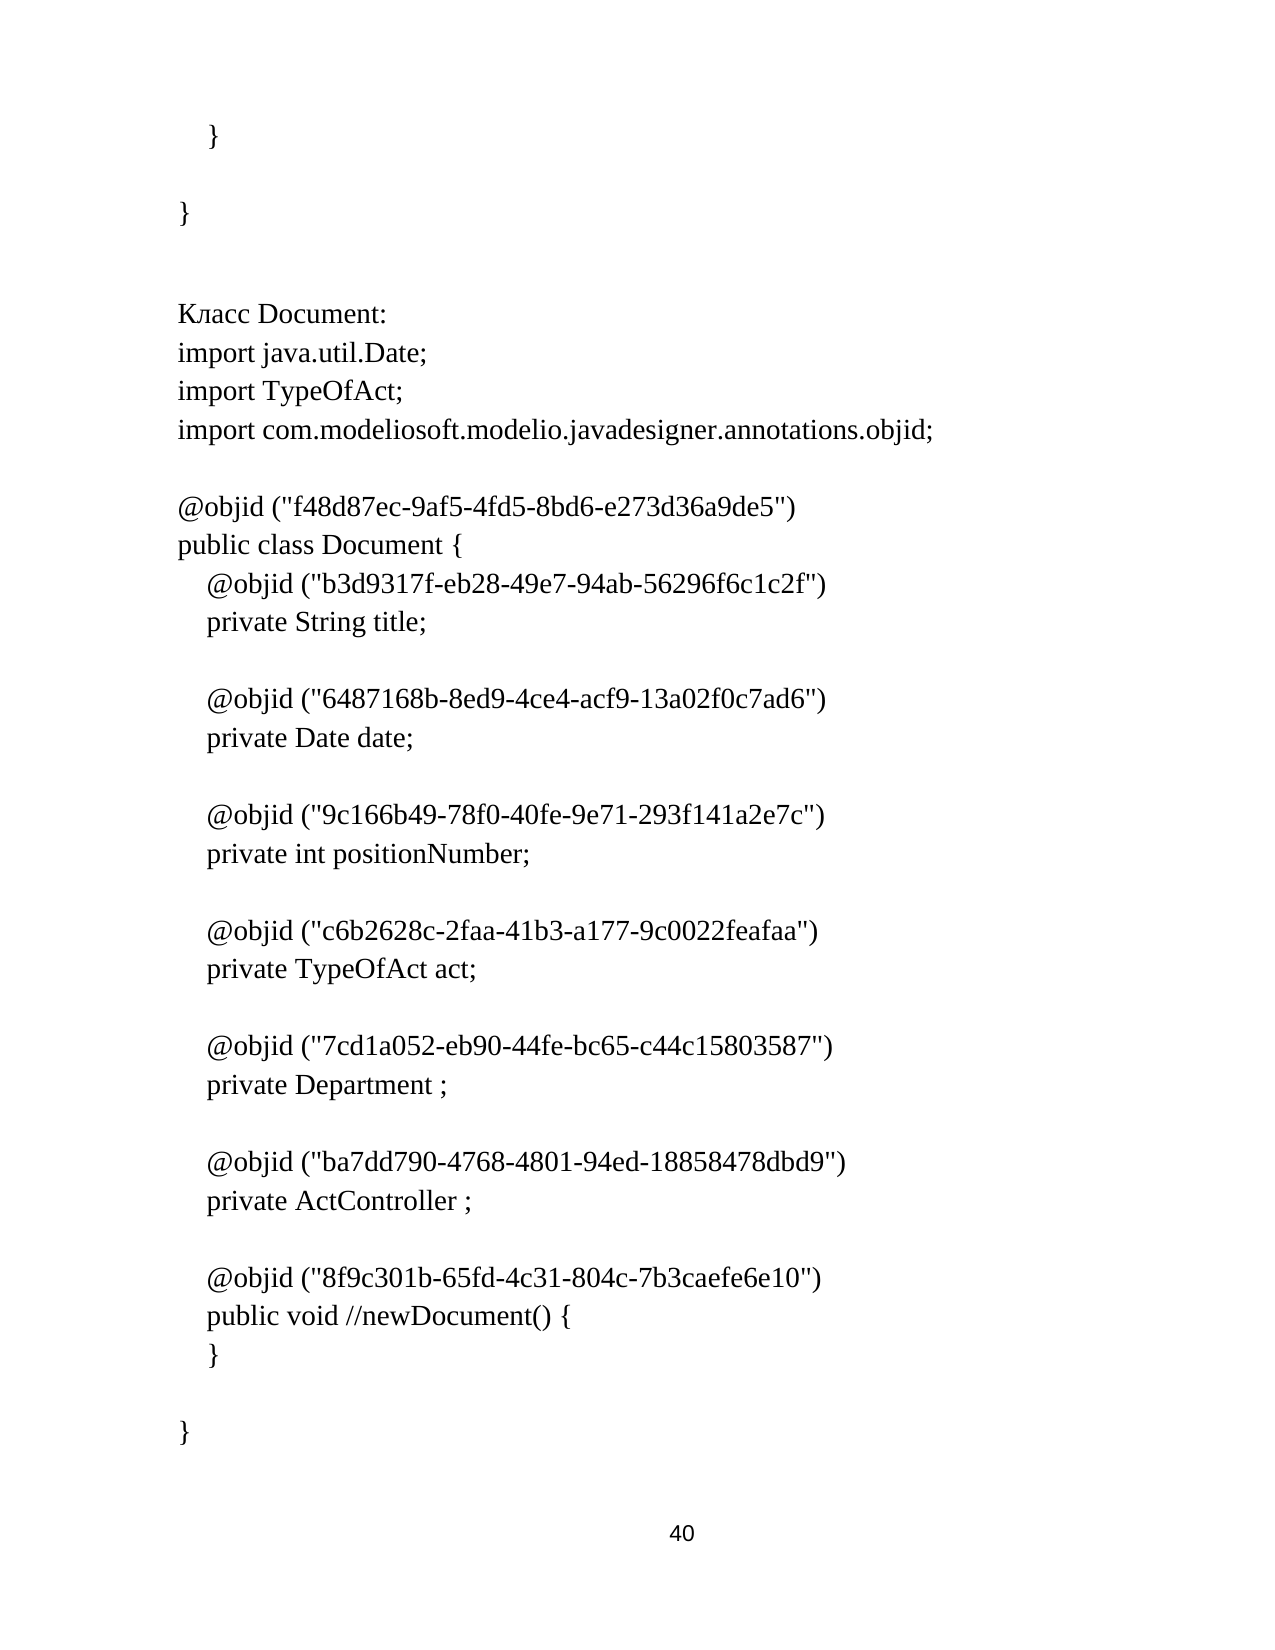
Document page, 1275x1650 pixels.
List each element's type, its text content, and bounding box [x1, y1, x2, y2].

text private TypeOfAct act; [177, 951, 1186, 985]
text Класс Document: [177, 296, 1186, 330]
text @objid ("9c166b49-78f0-40fe-9e71-293f141a2e7c") [177, 797, 1186, 831]
text public class Document { [177, 527, 1186, 561]
text import java.util.Date; [177, 335, 1186, 368]
text private Date date; [177, 720, 1186, 754]
text @objid ("b3d9317f-eb28-49e7-94ab-56296f6c1c2f") [177, 566, 1186, 599]
text } [177, 1414, 1186, 1447]
text public void //newDocument() { [177, 1298, 1186, 1332]
text @objid ("f48d87ec-9af5-4fd5-8bd6-e273d36a9de5") [177, 489, 1186, 522]
text private ActController ; [177, 1183, 1186, 1216]
text import com.modeliosoft.modelio.javadesigner.annotations.objid; [177, 412, 1186, 445]
text } [177, 118, 1186, 152]
text @objid ("c6b2628c-2faa-41b3-a177-9c0022feafaa") [177, 913, 1186, 946]
text private Department ; [177, 1067, 1186, 1101]
text @objid ("8f9c301b-65fd-4c31-804c-7b3caefe6e10") [177, 1260, 1186, 1293]
text @objid ("ba7dd790-4768-4801-94ed-18858478dbd9") [177, 1144, 1186, 1178]
text private String title; [177, 604, 1186, 638]
text @objid ("7cd1a052-eb90-44fe-bc65-c44c15803587") [177, 1028, 1186, 1062]
text import TypeOfAct; [177, 373, 1186, 407]
text private int positionNumber; [177, 836, 1186, 869]
text } [177, 195, 1186, 229]
text } [177, 1337, 1186, 1370]
text @objid ("6487168b-8ed9-4ce4-acf9-13a02f0c7ad6") [177, 682, 1186, 715]
